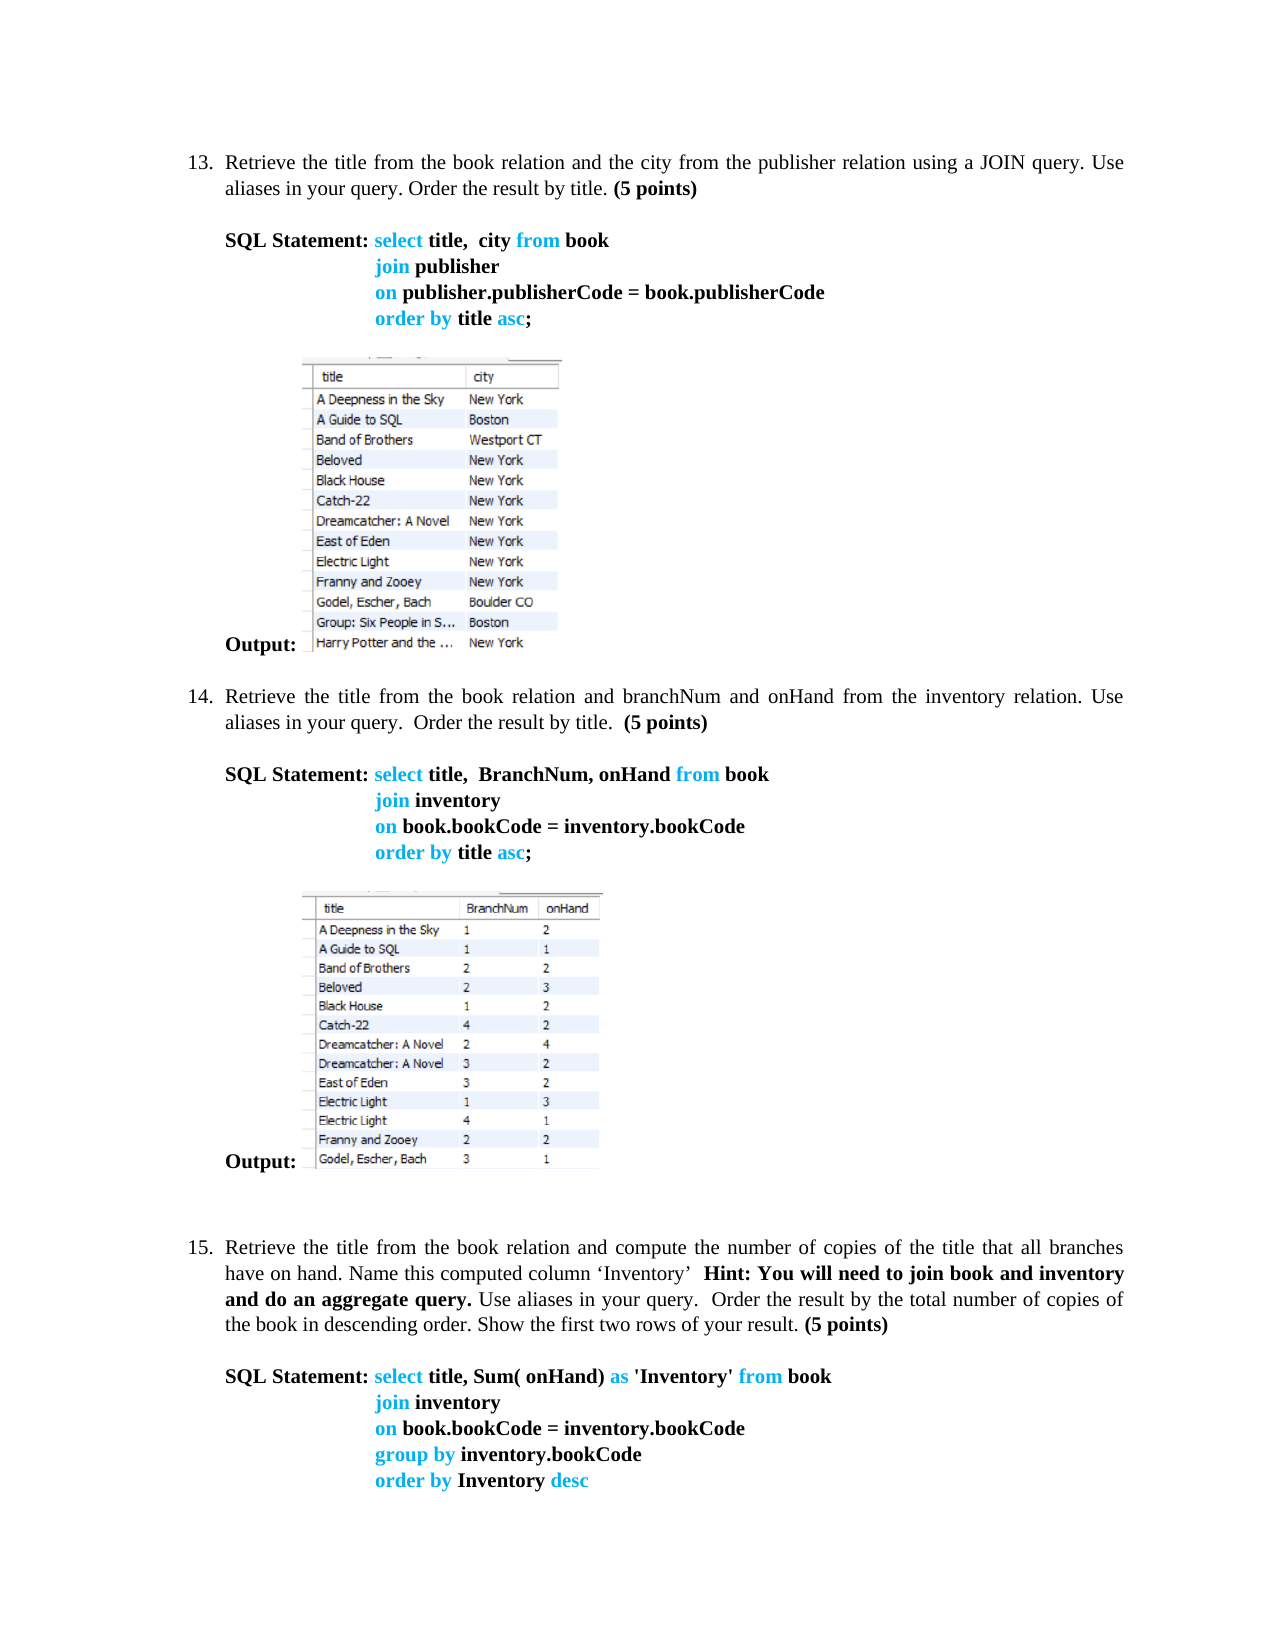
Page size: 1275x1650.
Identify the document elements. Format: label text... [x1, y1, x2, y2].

list SQL Statement: select title, city from book [225, 228, 1125, 252]
list on book.bookCode = inventory.bookCode [300, 1416, 1125, 1440]
list SQL Statement: select title, BranchNum, onHand from book [225, 762, 1125, 786]
list join inventory [300, 1390, 1125, 1414]
list group by inventory.bookCode [300, 1442, 1125, 1466]
list Retrieve the title from the book relation and compute the number of copies of the title that all branches have on hand. Name this computed column ‘Inventory’ Hint: You will need to join book and inventory and do an aggregate query. Use aliases in your query. Order the result by the total number of copies of the book in descending order. Show the first two rows of your result. (5 points) [187, 1234, 1125, 1336]
picture [302, 891, 604, 1169]
list on publisher.publisherCode = book.publisherCode [300, 280, 1125, 304]
list order by title asc; [300, 306, 1125, 330]
picture [302, 357, 563, 652]
list Retrieve the title from the book relation and the city from the publisher relation using a JOIN query. Use aliases in your query. Order the result by title. (5 points) [187, 150, 1125, 200]
list on book.bookCode = inventory.bookCode [300, 814, 1125, 838]
list join publisher [300, 254, 1125, 278]
list Retrieve the title from the book relation and branchNum and onHand from the inventory relation. Use aliases in your query. Order the result by title. (5 points) [187, 684, 1125, 734]
list SQL Statement: select title, Sum( onHand) as 'Inventory' from book [225, 1364, 1125, 1388]
list join inventory [300, 788, 1125, 812]
list order by Inventory desc [300, 1468, 1125, 1492]
list order by title asc; [300, 840, 1125, 864]
